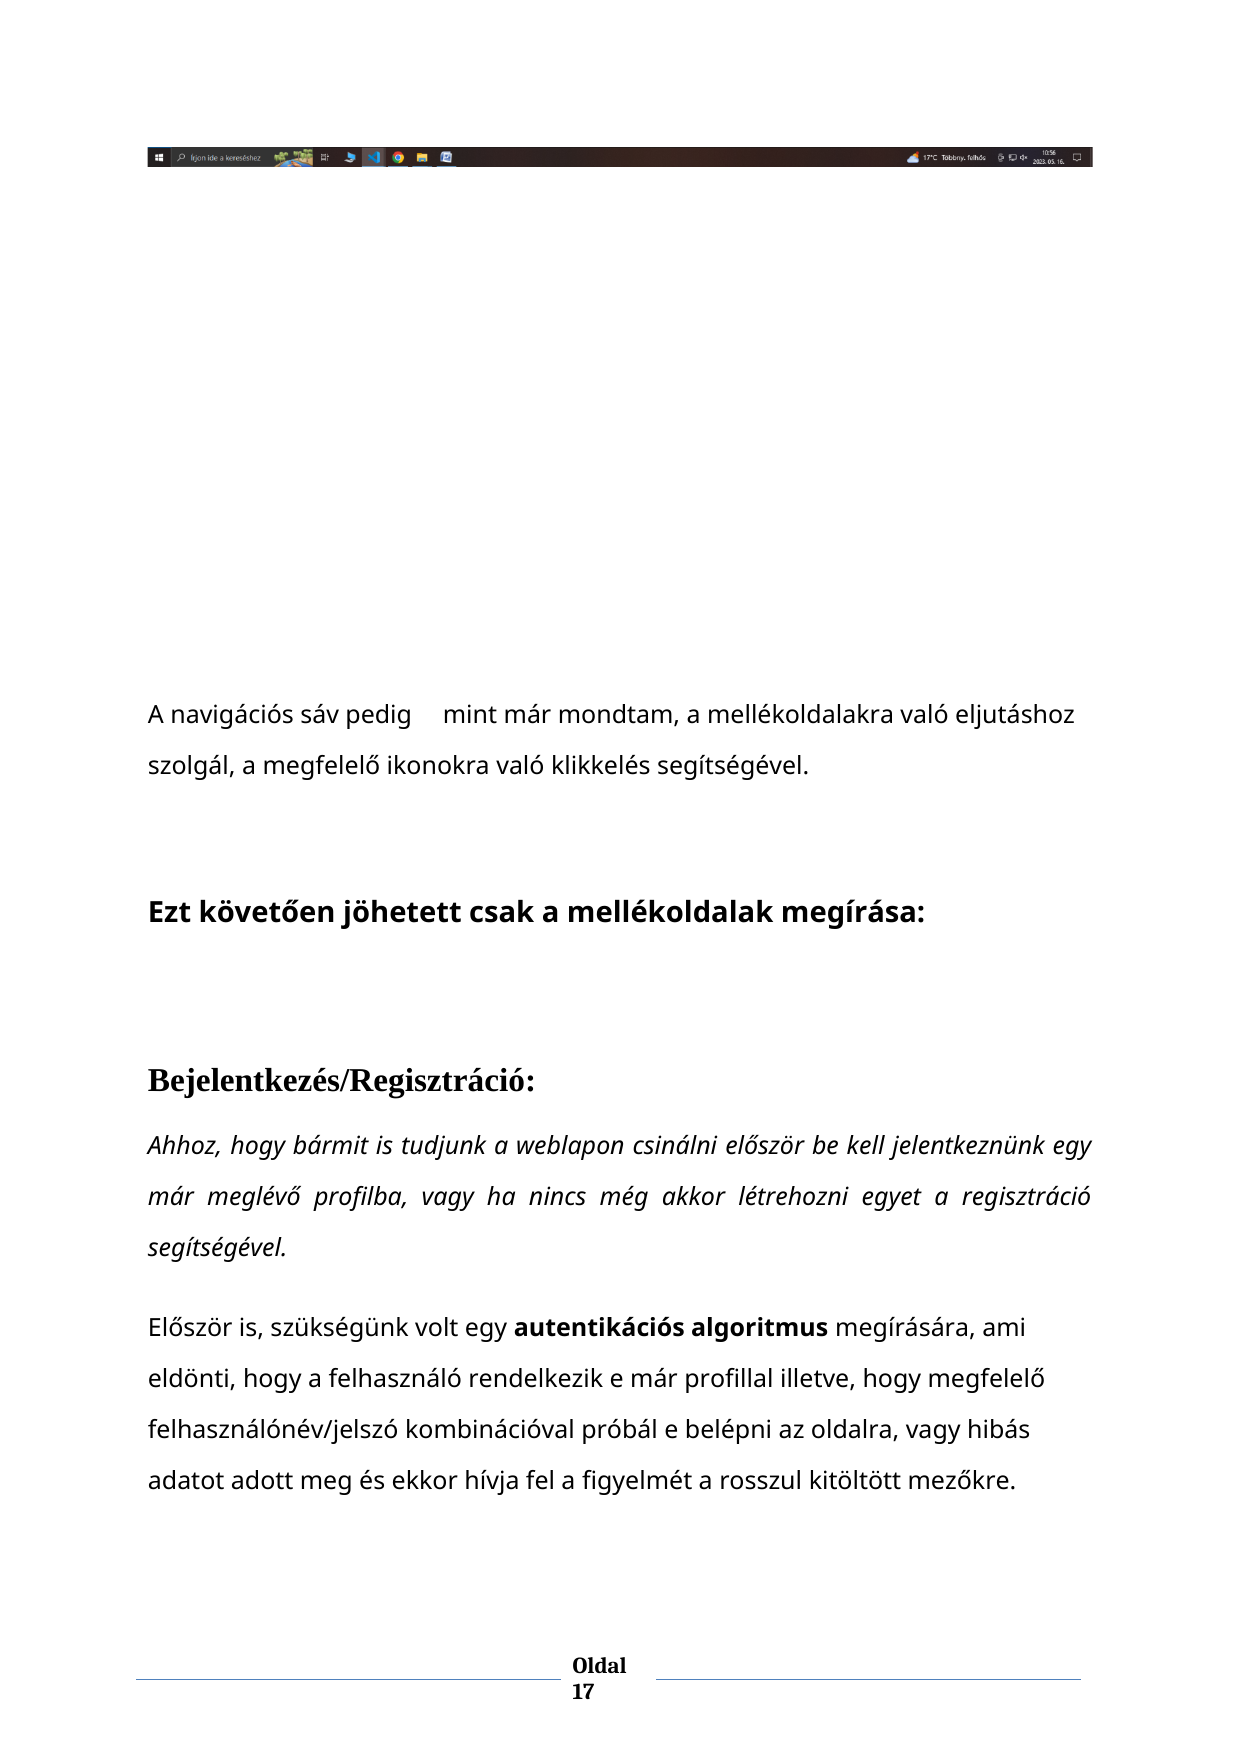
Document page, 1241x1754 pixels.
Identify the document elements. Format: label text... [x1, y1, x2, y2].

text A Welcome.js : Illetve a Navbar.js : A navigációs sáv pedig mint már mondtam, a mellékoldalakra való eljutáshoz szolgál, a megfelelő ikonokra való klikkelés segítségével. [148, 167, 1093, 781]
subtitle Először is, szükségünk volt egy autentikációs algoritmus megírására, ami eldönti, hogy a felhasználó rendelkezik e már profillal illetve, hogy megfelelő felhasználónév/jelszó kombinációval próbál e belépni az oldalra, vagy hibás adatot adott meg és ekkor hívja fel a figyelmét a rosszul kitöltött mezőkre. [148, 1310, 1093, 1497]
subtitle Bejelentkezés/Regisztráció: [148, 1060, 1093, 1098]
picture [147, 147, 1093, 167]
text Ezt követően jöhetett csak a mellékoldalak megírása: [148, 891, 1093, 931]
subtitle Ahhoz, hogy bármit is tudjunk a weblapon csinálni először be kell jelentkeznünk egy már meglévő profilba, vagy ha nincs még akkor létrehozni egyet a regisztráció segítségével. [148, 1127, 1093, 1264]
